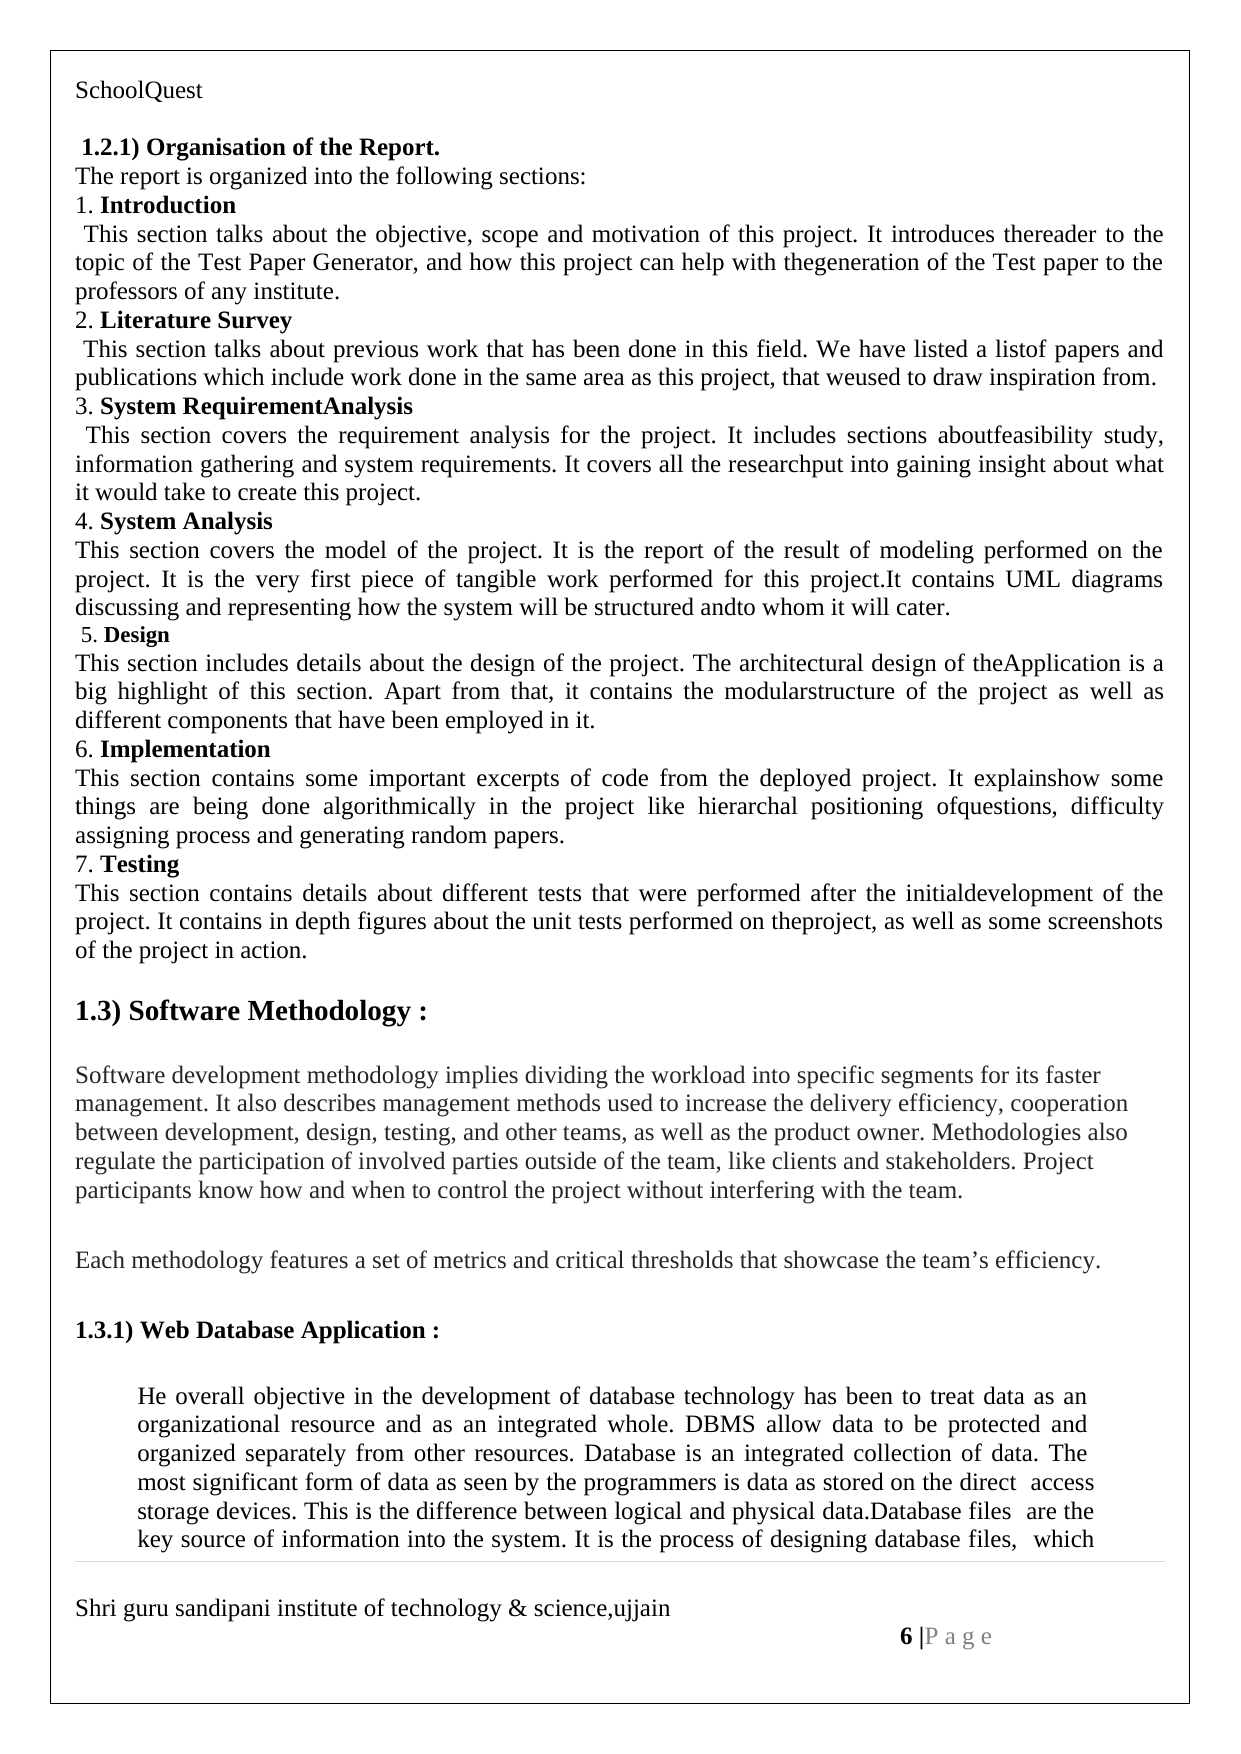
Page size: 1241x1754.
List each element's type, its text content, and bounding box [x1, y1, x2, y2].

text The report is organized into the following sections: [75, 161, 1165, 190]
text Each methodology features a set of metrics and critical thresholds that showcase the team’s efficiency. [75, 1245, 1165, 1274]
text This section covers the requirement analysis for the project. It includes sections aboutfeasibility study, information gathering and system requirements. It covers all the researchput into gaining insight about what it would take to create this project. [75, 420, 1165, 506]
text This section contains some important excerpts of code from the deployed project. It explainshow some things are being done algorithmically in the project like hierarchal positioning ofquestions, difficulty assigning process and generating random papers. [75, 763, 1165, 849]
text 1. Introduction [75, 190, 1165, 219]
text 3. System RequirementAnalysis [75, 391, 1165, 420]
text 1.2.1) Organisation of the Report. [75, 132, 1165, 161]
text 1.3) Software Methodology : [75, 993, 1165, 1026]
text This section covers the model of the project. It is the report of the result of modeling performed on the project. It is the very first piece of tangible work performed for this project.It contains UML diagrams discussing and representing how the system will be structured andto whom it will cater. [75, 535, 1165, 621]
text This section contains details about different tests that were performed after the initialdevelopment of the project. It contains in depth figures about the unit tests performed on theproject, as well as some screenshots of the project in action. [75, 878, 1165, 964]
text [137, 1381, 1094, 1553]
text 4. System Analysis [75, 506, 1165, 535]
text This section includes details about the design of the project. The architectural design of theApplication is a big highlight of this section. Apart from that, it contains the modularstructure of the project as well as different components that have been employed in it. [75, 648, 1165, 734]
text 5. Design [75, 621, 1165, 648]
text 2. Literature Survey [75, 305, 1165, 334]
text 1.3.1) Web Database Application : [75, 1315, 1165, 1344]
text Software development methodology implies dividing the workload into specific segments for its faster management. It also describes management methods used to increase the delivery efficiency, cooperation between development, design, testing, and other teams, as well as the product owner. Methodologies also regulate the participation of involved parties outside of the team, like clients and stakeholders. Project participants know how and when to control the project without interfering with the team. [75, 1060, 1165, 1203]
text This section talks about previous work that has been done in this field. We have listed a listof papers and publications which include work done in the same area as this project, that weused to draw inspiration from. [75, 334, 1165, 391]
text This section talks about the objective, scope and motivation of this project. It introduces thereader to the topic of the Test Paper Generator, and how this project can help with thegeneration of the Test paper to the professors of any institute. [75, 219, 1165, 305]
text 6. Implementation [75, 734, 1165, 763]
text 7. Testing [75, 849, 1165, 878]
